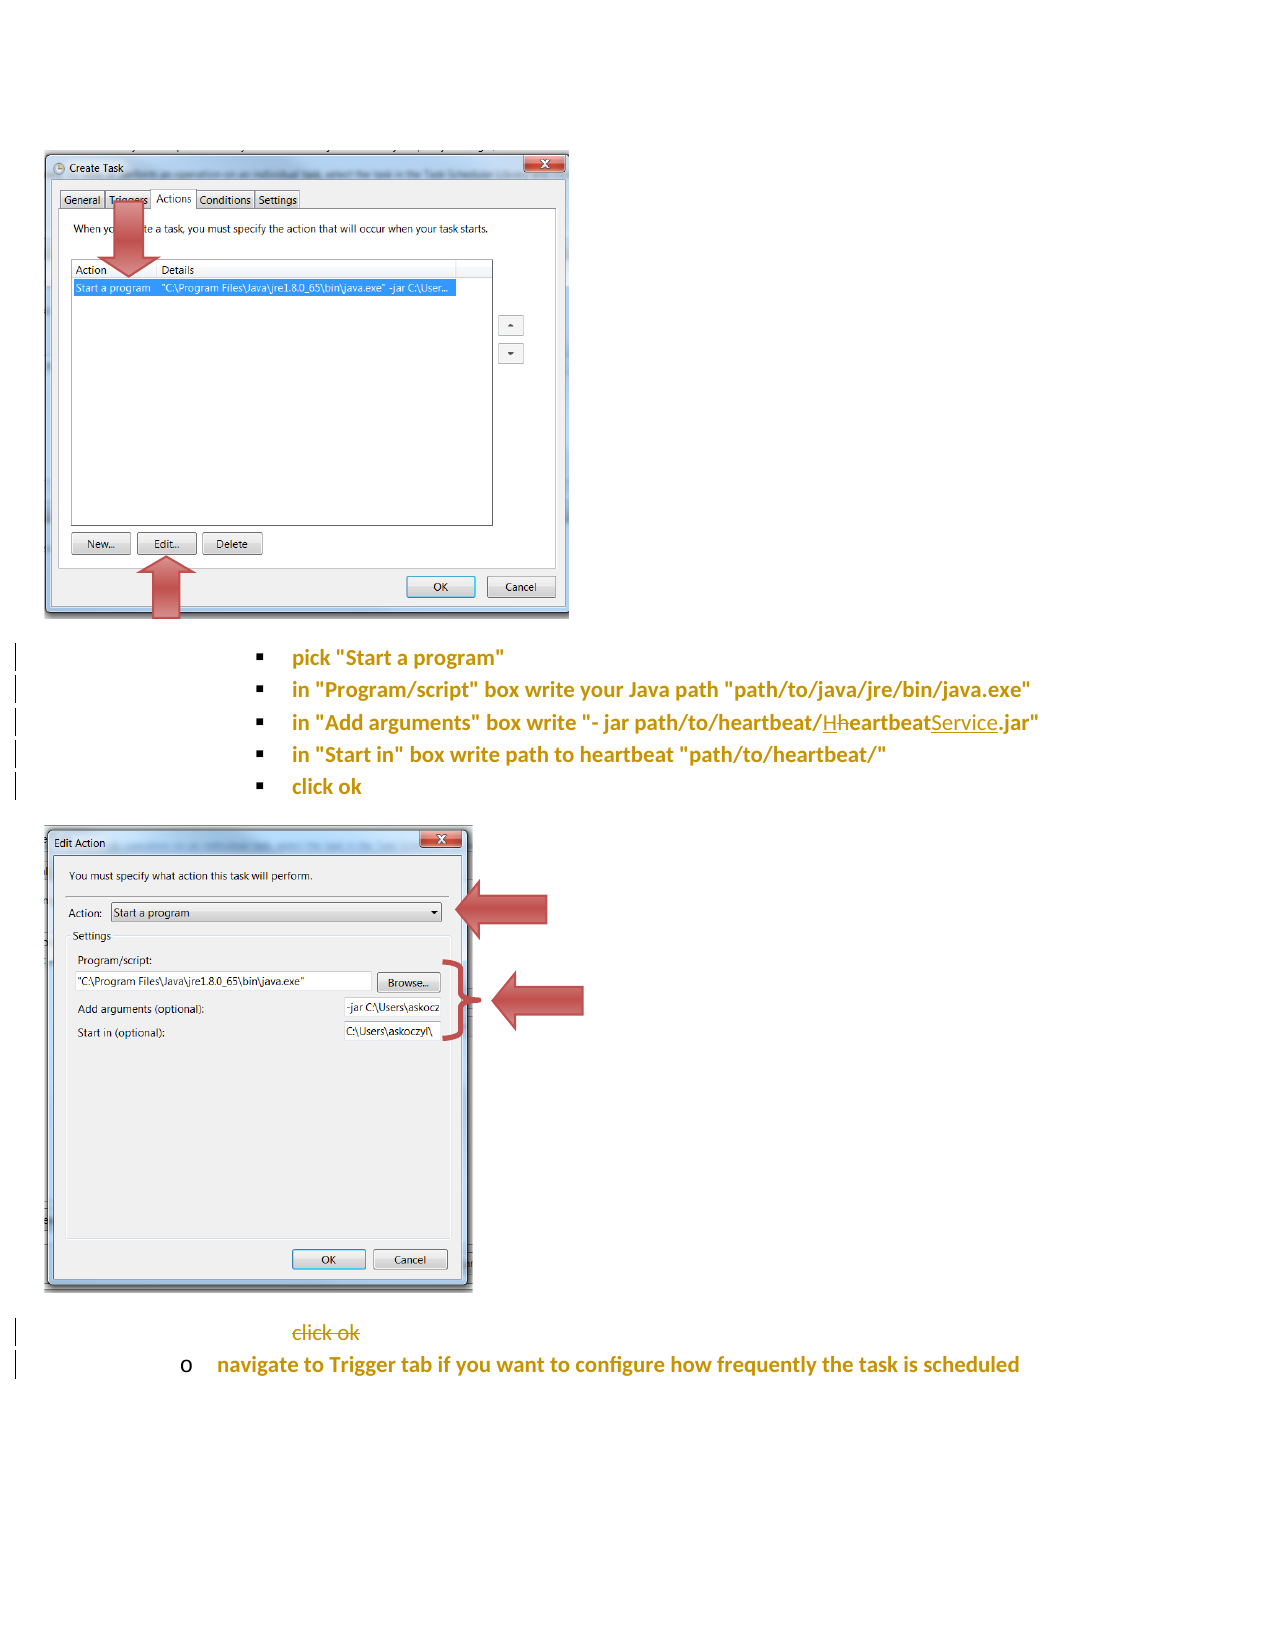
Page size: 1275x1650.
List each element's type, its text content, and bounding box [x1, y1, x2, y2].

list navigate to Trigger tab if you want to configure how frequently the task is scheduled [179, 1350, 1125, 1379]
list in "Add arguments" box write "- jar path/to/heartbeat/eartbeat.jar" [254, 708, 1125, 736]
picture [44, 150, 569, 619]
list click ok [254, 772, 1125, 800]
picture [44, 825, 473, 1293]
list pick "Start a program" [254, 643, 1125, 671]
list in "Program/script" box write your Java path "path/to/java/jre/bin/java.exe" [254, 675, 1125, 703]
list in "Start in" box write path to heartbeat "path/to/heartbeat/" [254, 740, 1125, 768]
